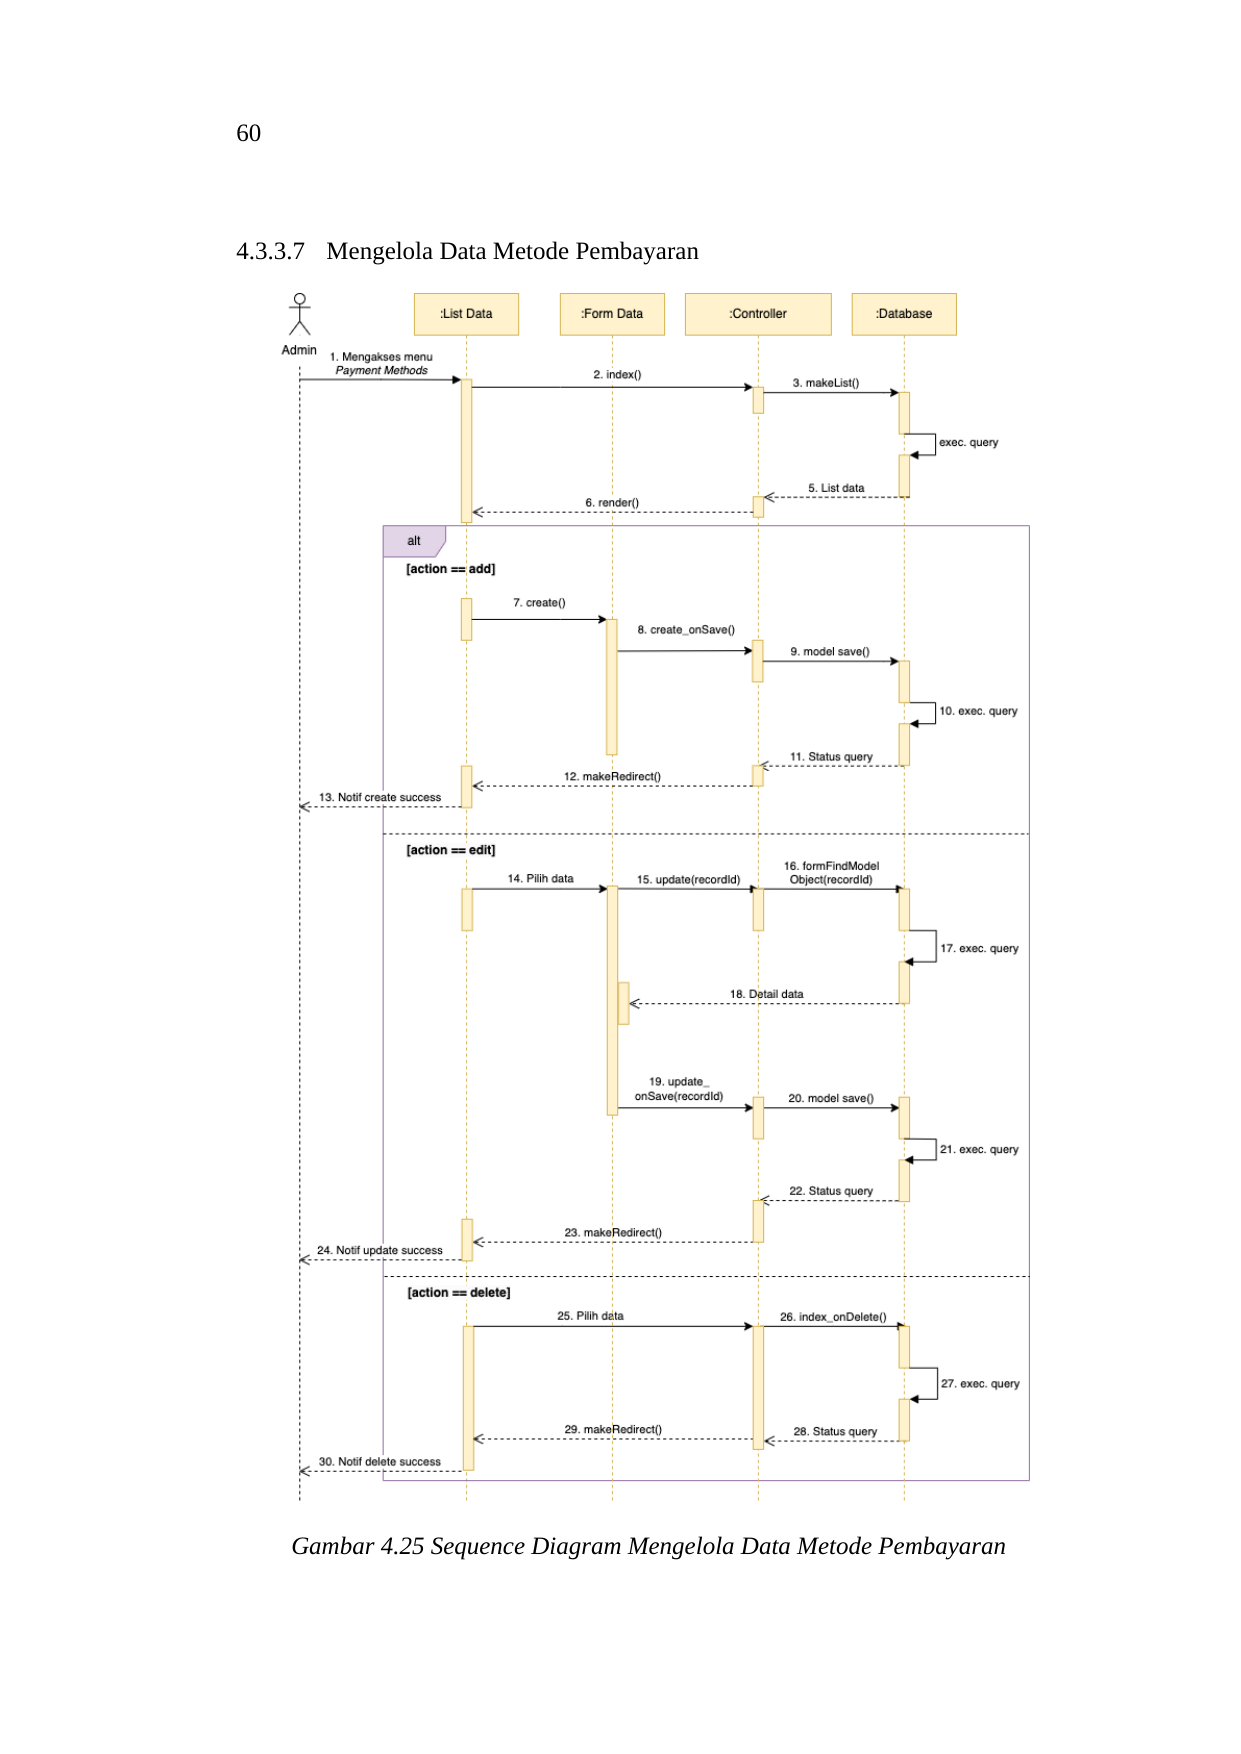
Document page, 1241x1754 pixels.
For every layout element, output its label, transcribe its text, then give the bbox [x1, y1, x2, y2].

subtitle Mengelola Data Metode Pembayaran [236, 236, 1063, 265]
picture [268, 293, 1031, 1502]
